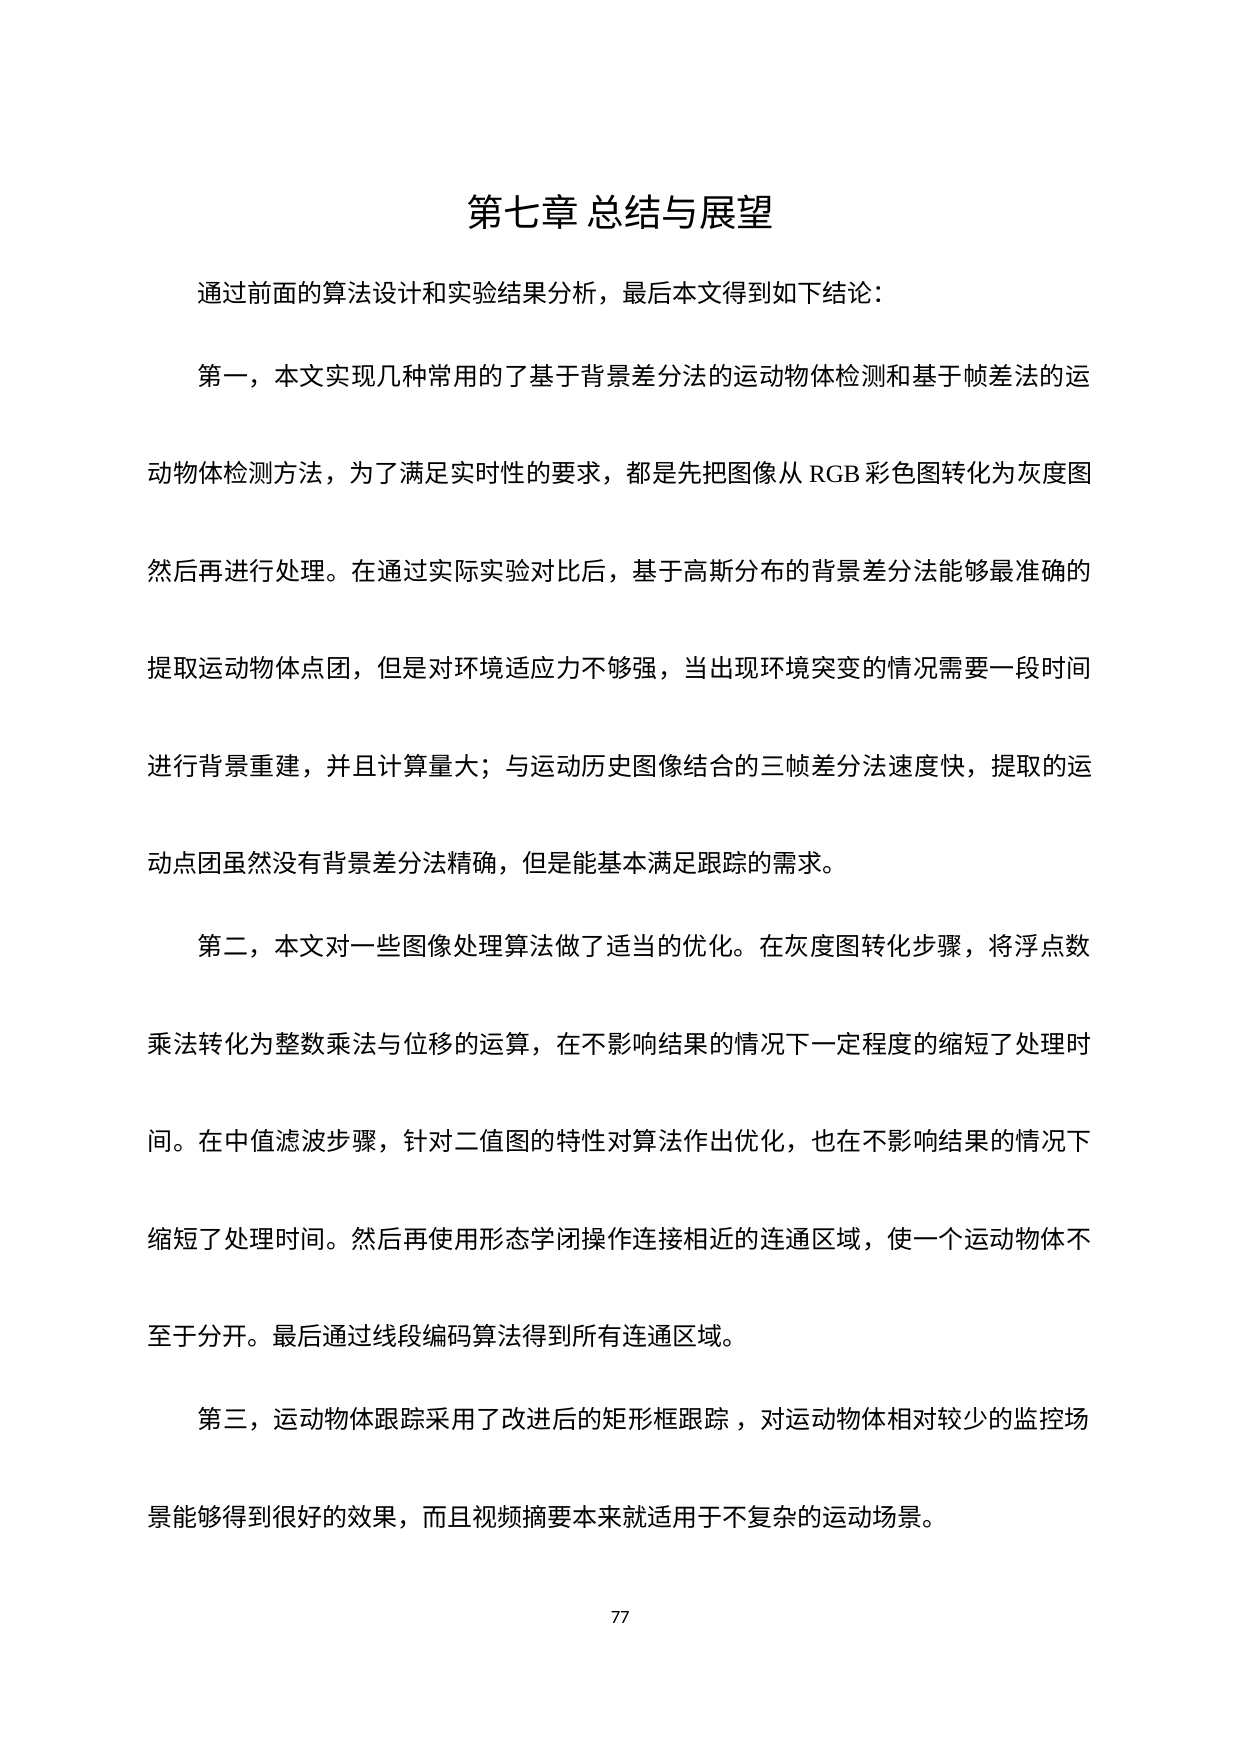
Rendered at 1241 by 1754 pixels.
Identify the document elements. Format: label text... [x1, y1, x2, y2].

text 第二，本文对一些图像处理算法做了适当的优化。在灰度图转化步骤，将浮点数乘法转化为整数乘法与位移的运算，在不影响结果的情况下一定程度的缩短了处理时间。在中值滤波步骤，针对二值图的特性对算法作出优化，也在不影响结果的情况下缩短了处理时间。然后再使用形态学闭操作连接相近的连通区域，使一个运动物体不至于分开。最后通过线段编码算法得到所有连通区域。 [148, 912, 1092, 1367]
text 第一，本文实现几种常用的了基于背景差分法的运动物体检测和基于帧差法的运动物体检测方法，为了满足实时性的要求，都是先把图像从RGB彩色图转化为灰度图然后再进行处理。在通过实际实验对比后，基于高斯分布的背景差分法能够最准确的提取运动物体点团，但是对环境适应力不够强，当出现环境突变的情况需要一段时间进行背景重建，并且计算量大；与运动历史图像结合的三帧差分法速度快，提取的运动点团虽然没有背景差分法精确，但是能基本满足跟踪的需求。 [148, 342, 1092, 894]
text 通过前面的算法设计和实验结果分析，最后本文得到如下结论： [148, 259, 1092, 324]
text 第三，运动物体跟踪采用了改进后的矩形框跟踪 ，对运动物体相对较少的监控场景能够得到很好的效果，而且视频摘要本来就适用于不复杂的运动场景。 [148, 1386, 1092, 1548]
list 总结与展望 [148, 177, 1092, 242]
